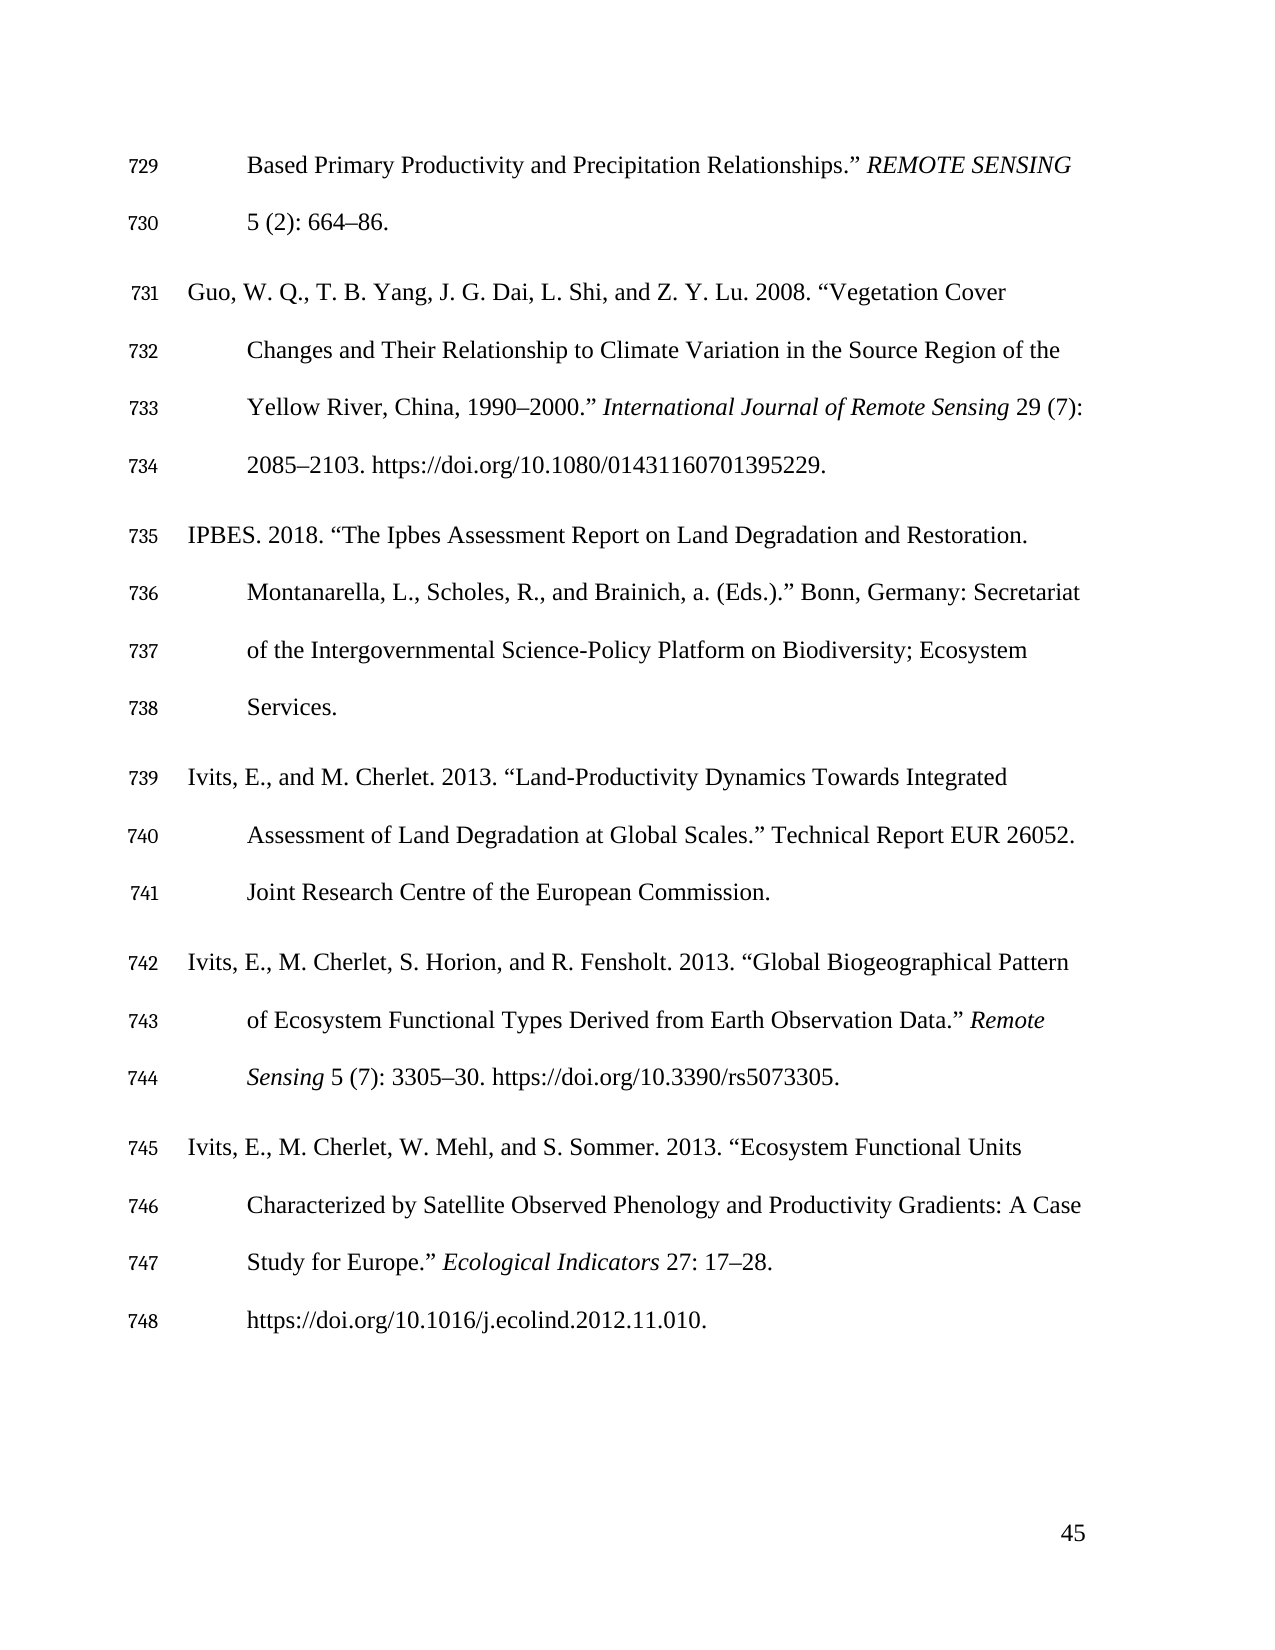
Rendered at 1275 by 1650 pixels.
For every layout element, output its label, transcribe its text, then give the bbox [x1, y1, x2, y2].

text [187, 150, 1087, 236]
text Ivits, E., M. Cherlet, W. Mehl, and S. Sommer. 2013. “Ecosystem Functional Units Characterized by Satellite Observed Phenology and Productivity Gradients: A Case Study for Europe.” Ecological Indicators 27: 17–28. https://doi.org/10.1016/j.ecolind.2012.11.010. [187, 1132, 1087, 1334]
text Ivits, E., M. Cherlet, S. Horion, and R. Fensholt. 2013. “Global Biogeographical Pattern of Ecosystem Functional Types Derived from Earth Observation Data.” Remote Sensing 5 (7): 3305–30. https://doi.org/10.3390/rs5073305. [187, 947, 1087, 1091]
text IPBES. 2018. “The Ipbes Assessment Report on Land Degradation and Restoration. Montanarella, L., Scholes, R., and Brainich, a. (Eds.).” Bonn, Germany: Secretariat of the Intergovernmental Science-Policy Platform on Biodiversity; Ecosystem Services. [187, 520, 1087, 721]
text Guo, W. Q., T. B. Yang, J. G. Dai, L. Shi, and Z. Y. Lu. 2008. “Vegetation Cover Changes and Their Relationship to Climate Variation in the Source Region of the Yellow River, China, 1990–2000.” International Journal of Remote Sensing 29 (7): 2085–2103. https://doi.org/10.1080/01431160701395229. [187, 277, 1087, 479]
text Ivits, E., and M. Cherlet. 2013. “Land-Productivity Dynamics Towards Integrated Assessment of Land Degradation at Global Scales.” Technical Report EUR 26052. Joint Research Centre of the European Commission. [187, 762, 1087, 906]
